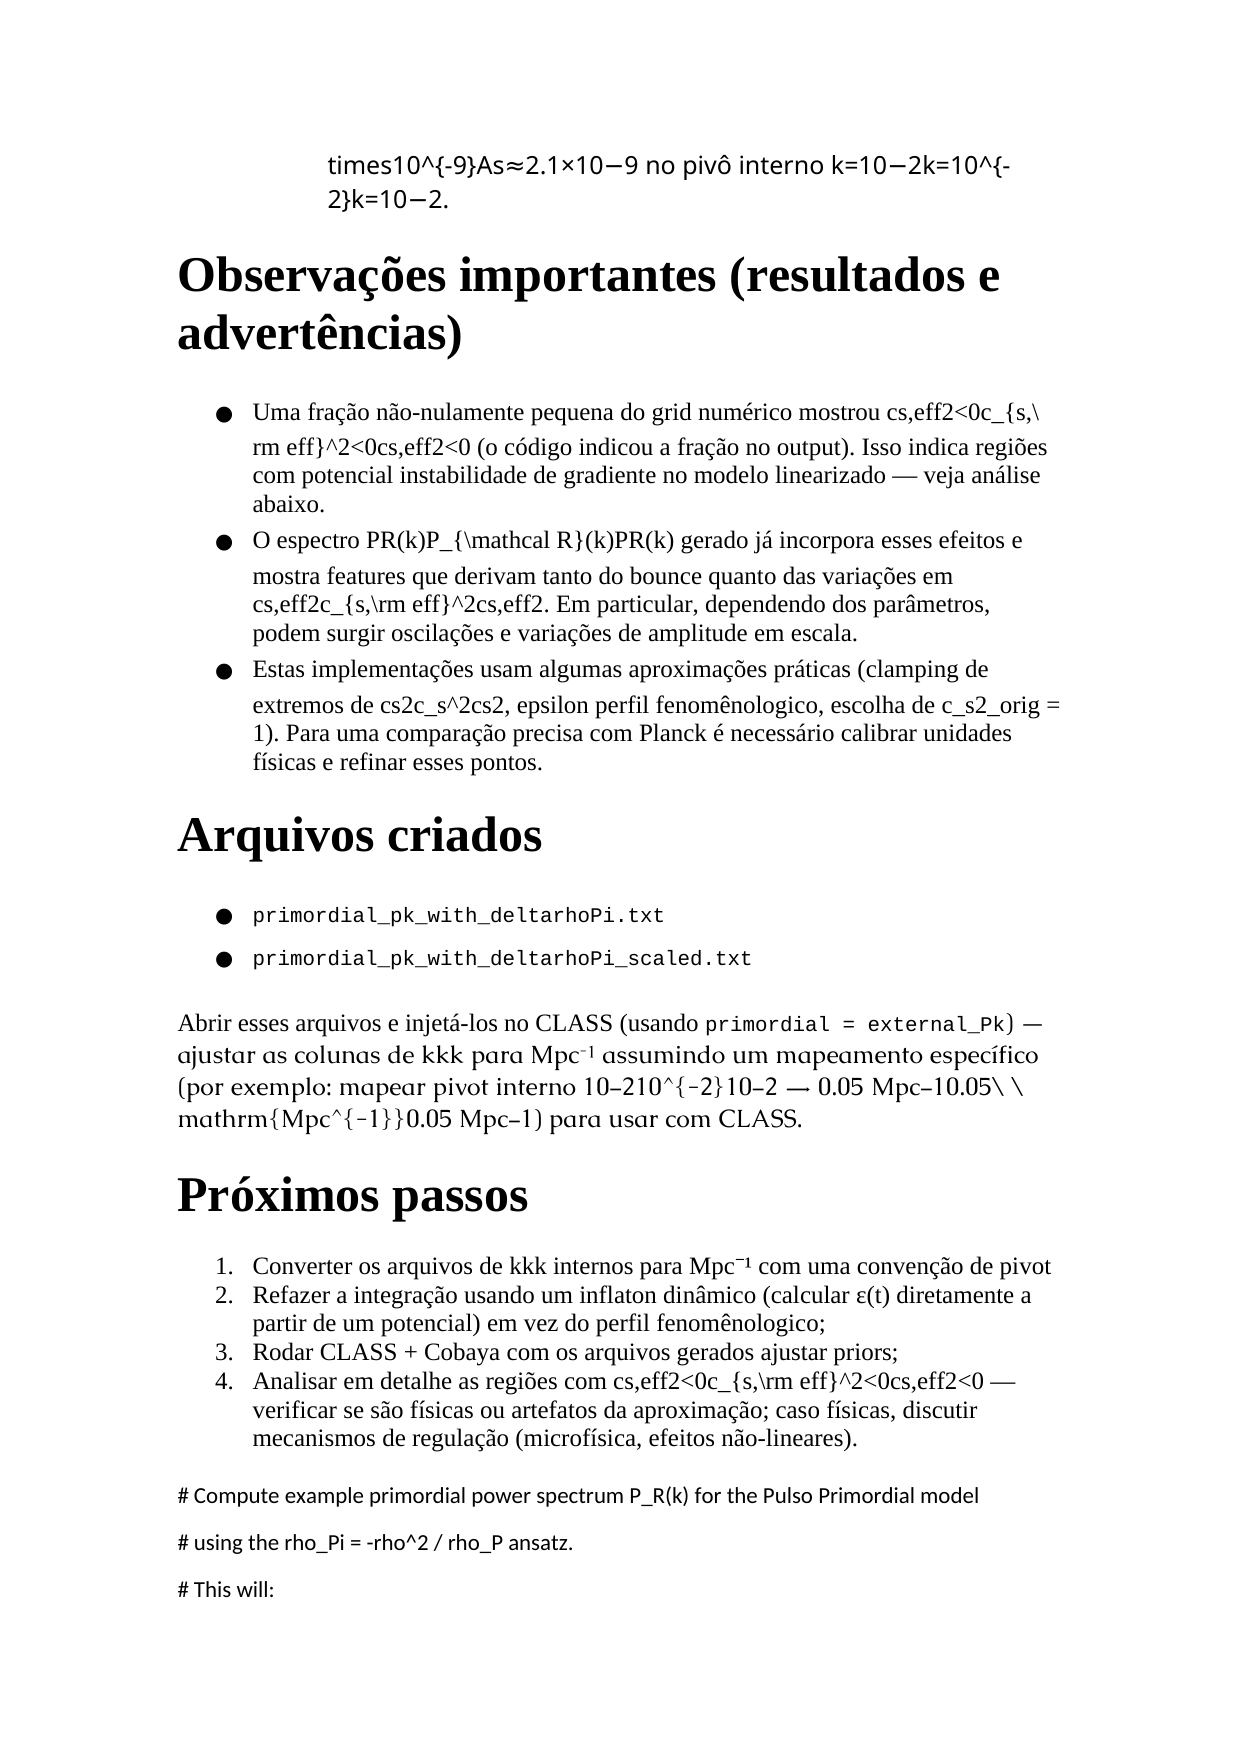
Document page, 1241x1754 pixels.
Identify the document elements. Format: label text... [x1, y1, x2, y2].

text Abrir esses arquivos e injetá-los no CLASS (usando primordial = external_Pk [177, 1006, 1063, 1135]
text # using the rho_Pi = -rho^2 / rho_P ansatz. [177, 1528, 1063, 1556]
list primordial_pk_with_deltarhoPi_scaled.txt [215, 934, 1063, 977]
text # This will: [177, 1575, 1063, 1603]
list Refazer a integração usando um inflaton dinâmico (calcular ε(t) diretamente a partir de um potencial) em vez do perfil fenomênologico; [215, 1280, 1063, 1337]
list O espectro PR(k)P_{\mathcal R}(k)PR​(k) gerado já incorpora esses efeitos e mostra features que derivam tanto do bounce quanto das variações em cs,eff2c_{s,\rm eff}^2cs,eff2​. Em particular, dependendo dos parâmetros, podem surgir oscilações e variações de amplitude em escala. [215, 518, 1063, 647]
text Observações importantes (resultados e advertências) [177, 245, 1063, 360]
text # Compute example primordial power spectrum P_R(k) for the Pulso Primordial model [177, 1481, 1063, 1509]
list Uma fração não-nulamente pequena do grid numérico mostrou cs,eff2<0c_{s,\rm eff}^2<0cs,eff2​<0 (o código indicou a fração no output). Isso indica regiões com potencial instabilidade de gradiente no modelo linearizado — veja análise abaixo. [215, 389, 1063, 518]
text Próximos passos [177, 1164, 1063, 1222]
list Rodar CLASS + Cobaya com os arquivos gerados ajustar priors; [215, 1337, 1063, 1366]
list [290, 148, 1063, 216]
list Estas implementações usam algumas aproximações práticas (clamping de extremos de cs2c_s^2cs2​, epsilon perfil fenomênologico, escolha de c_s2_orig = 1). Para uma comparação precisa com Planck é necessário calibrar unidades físicas e refinar esses pontos. [215, 647, 1063, 776]
text Arquivos criados [177, 805, 1063, 863]
list Analisar em detalhe as regiões com cs,eff2<0c_{s,\rm eff}^2<0cs,eff2​<0 — verificar se são físicas ou artefatos da aproximação; caso físicas, discutir mecanismos de regulação (microfísica, efeitos não-lineares). [215, 1366, 1063, 1452]
list Converter os arquivos de kkk internos para Mpc⁻¹ com uma convenção de pivot [215, 1251, 1063, 1280]
list primordial_pk_with_deltarhoPi.txt [215, 892, 1063, 934]
